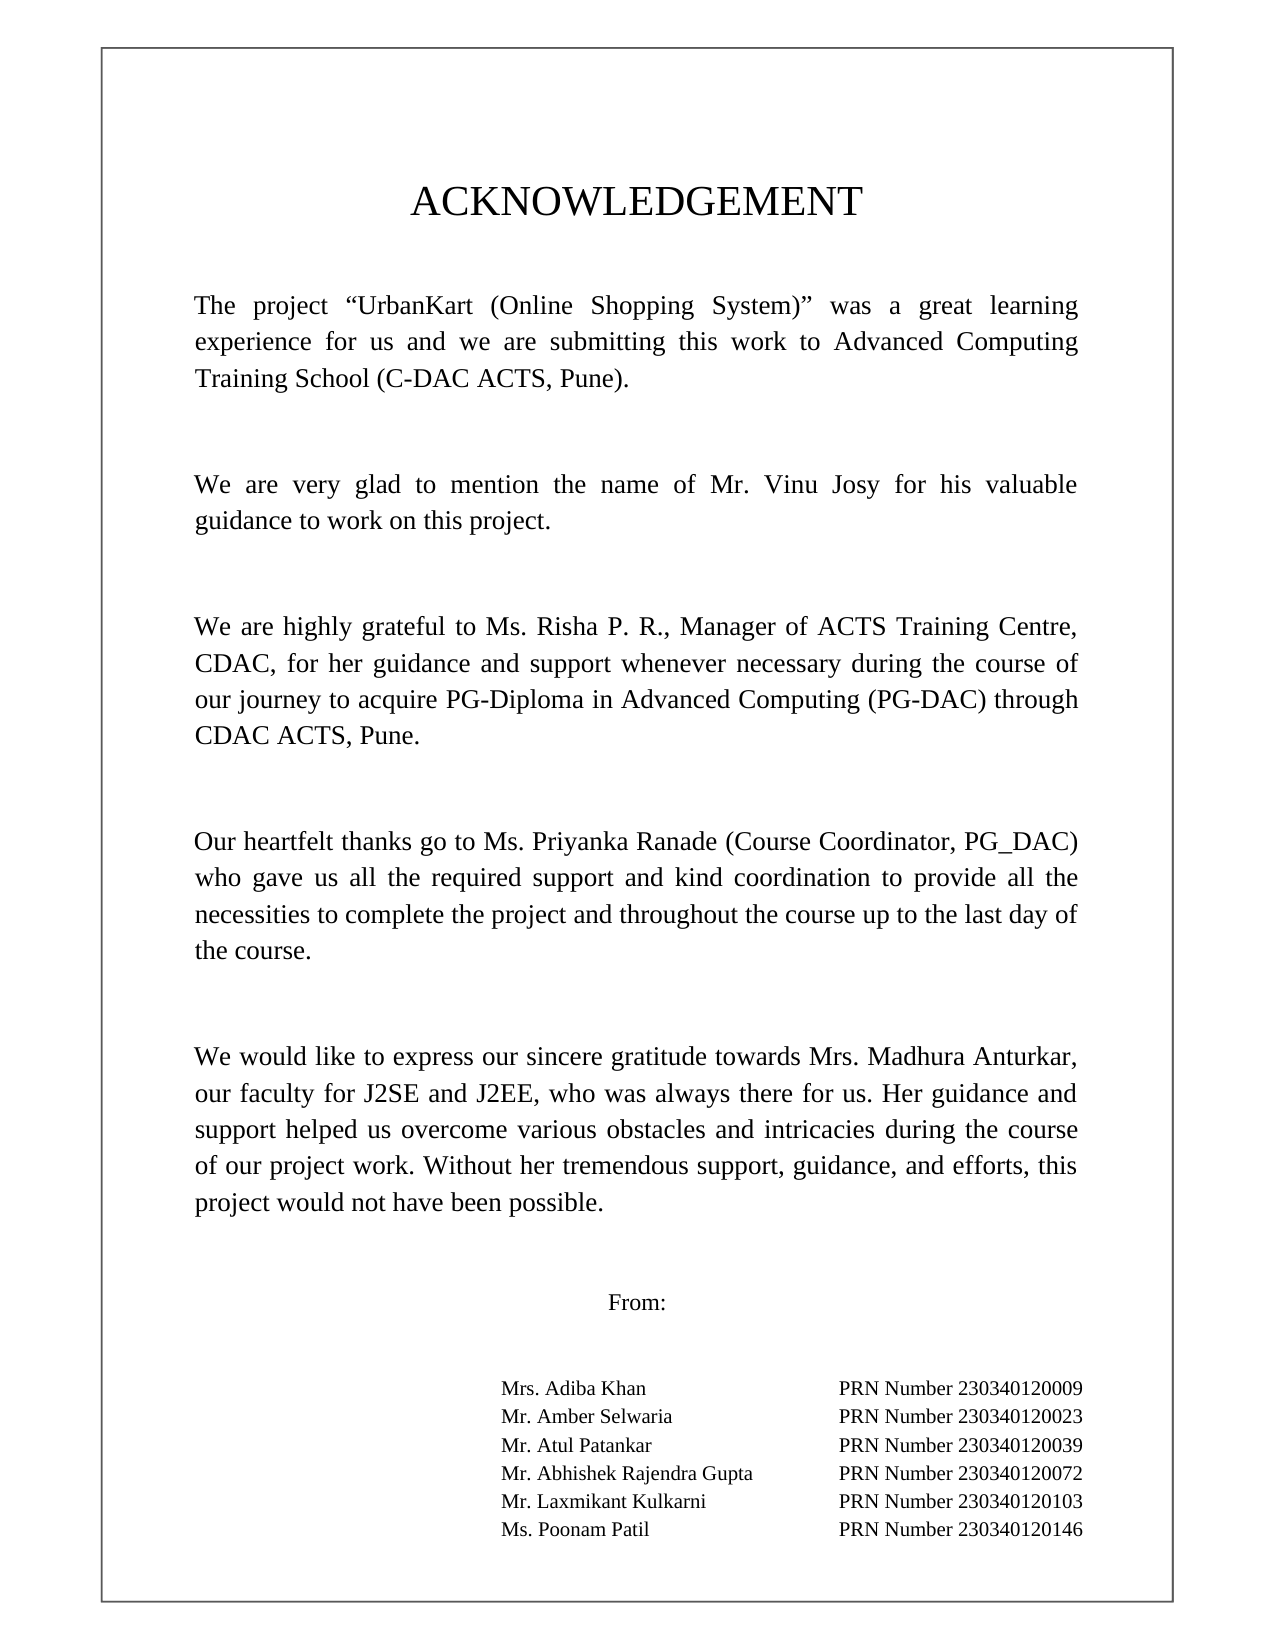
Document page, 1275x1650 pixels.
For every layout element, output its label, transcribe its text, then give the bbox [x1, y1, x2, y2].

text Our heartfelt thanks go to Ms. Priyanka Ranade (Course Coordinator, PG_DAC) who gave us all the required support and kind coordination to provide all the necessities to complete the project and throughout the course up to the last day of the course. [193, 825, 1078, 965]
text The project “UrbanKart (Online Shopping System)” was a great learning experience for us and we are submitting this work to Advanced Computing Training School (C-DAC ACTS, Pune). [193, 289, 1079, 393]
text We are highly grateful to Ms. Risha P. R., Manager of ACTS Training Centre, CDAC, for her guidance and support whenever necessary during the course of our journey to acquire PG-Diploma in Advanced Computing (PG-DAC) through CDAC ACTS, Pune. [193, 610, 1079, 751]
text We would like to express our sincere gratitude towards Mrs. Madhura Anturkar, our faculty for J2SE and J2EE, who was always there for us. Her guidance and support helped us overcome various obstacles and intricacies during the course of our project work. Without her tremendous support, guidance, and efforts, this project would not have been possible. [193, 1040, 1078, 1217]
subtitle ACKNOWLEDGEMENT [408, 175, 865, 224]
text From: [214, 1288, 1060, 1316]
text We are very glad to mention the name of Mr. Vinu Josy for his valuable guidance to work on this project. [193, 468, 1079, 535]
